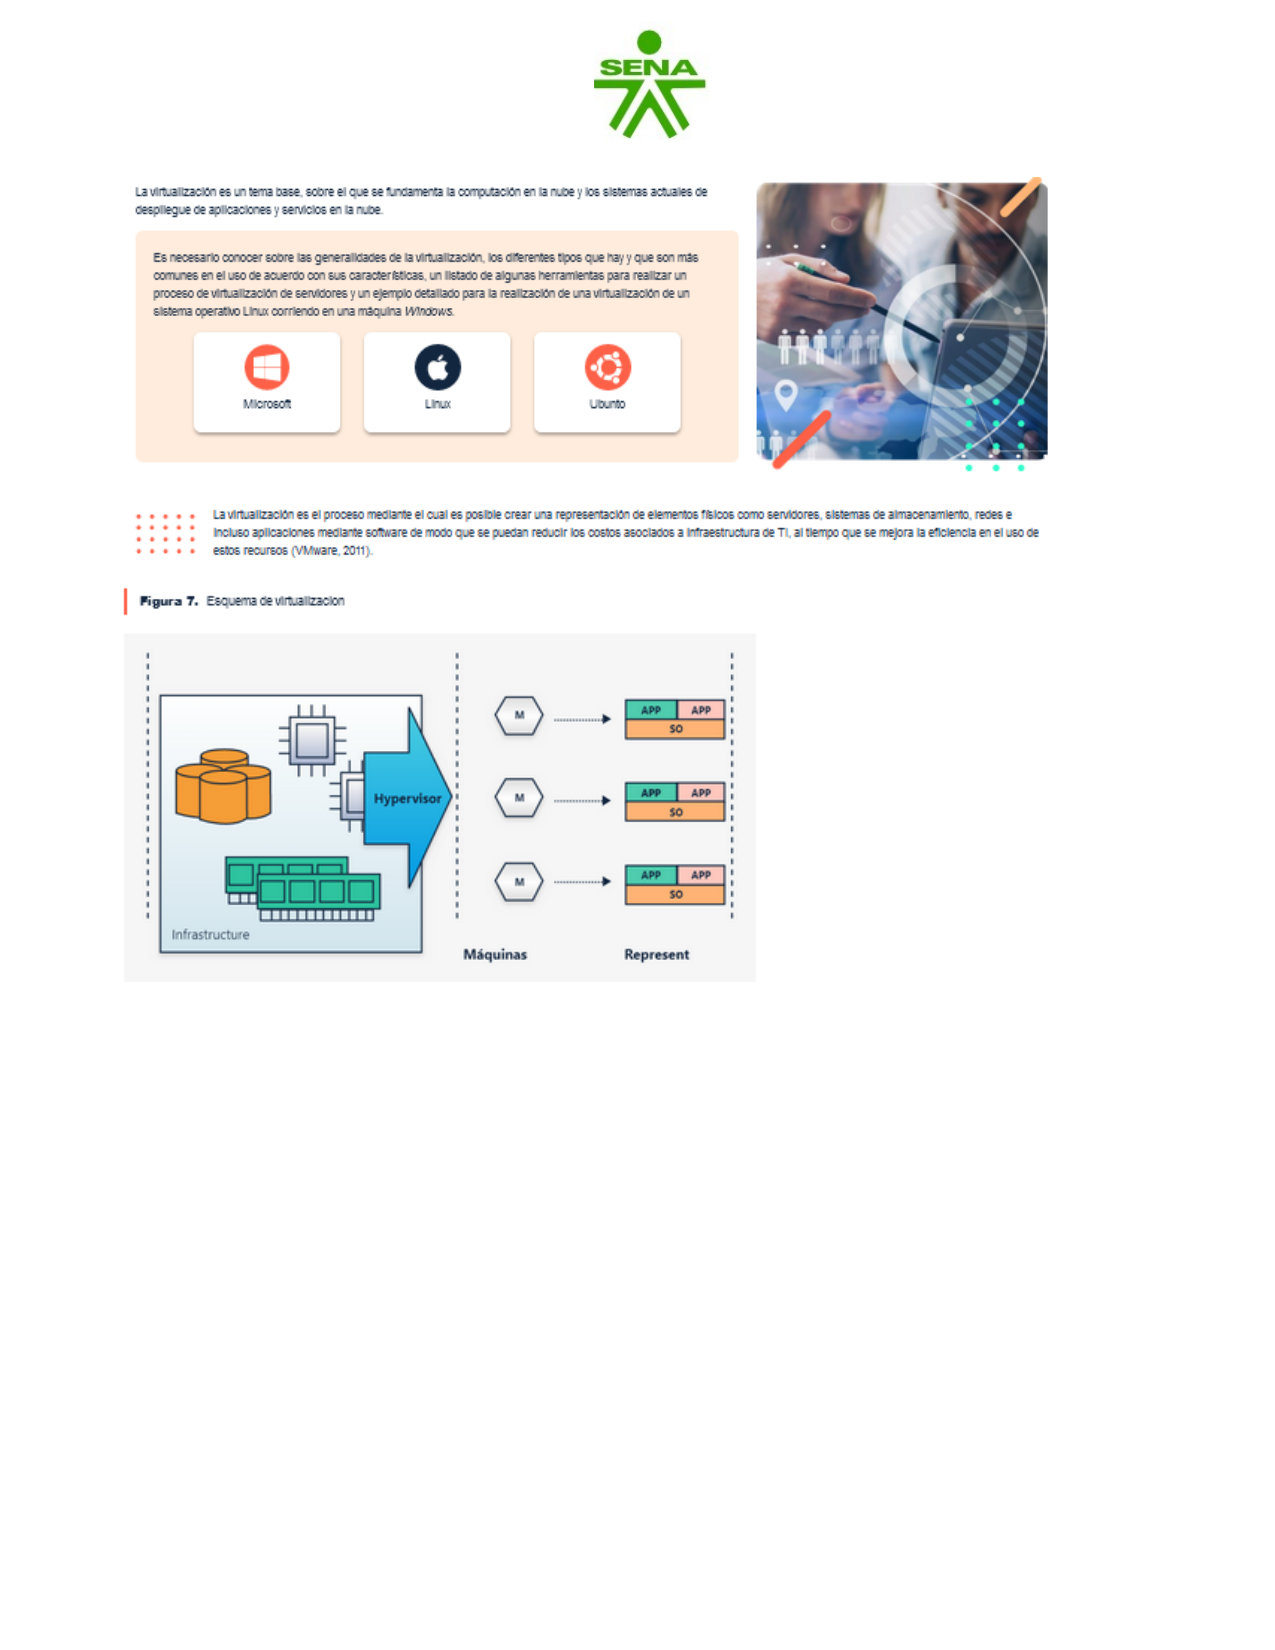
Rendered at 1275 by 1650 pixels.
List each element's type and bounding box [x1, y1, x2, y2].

picture [118, 576, 775, 982]
picture [593, 21, 712, 147]
picture [118, 177, 1048, 573]
